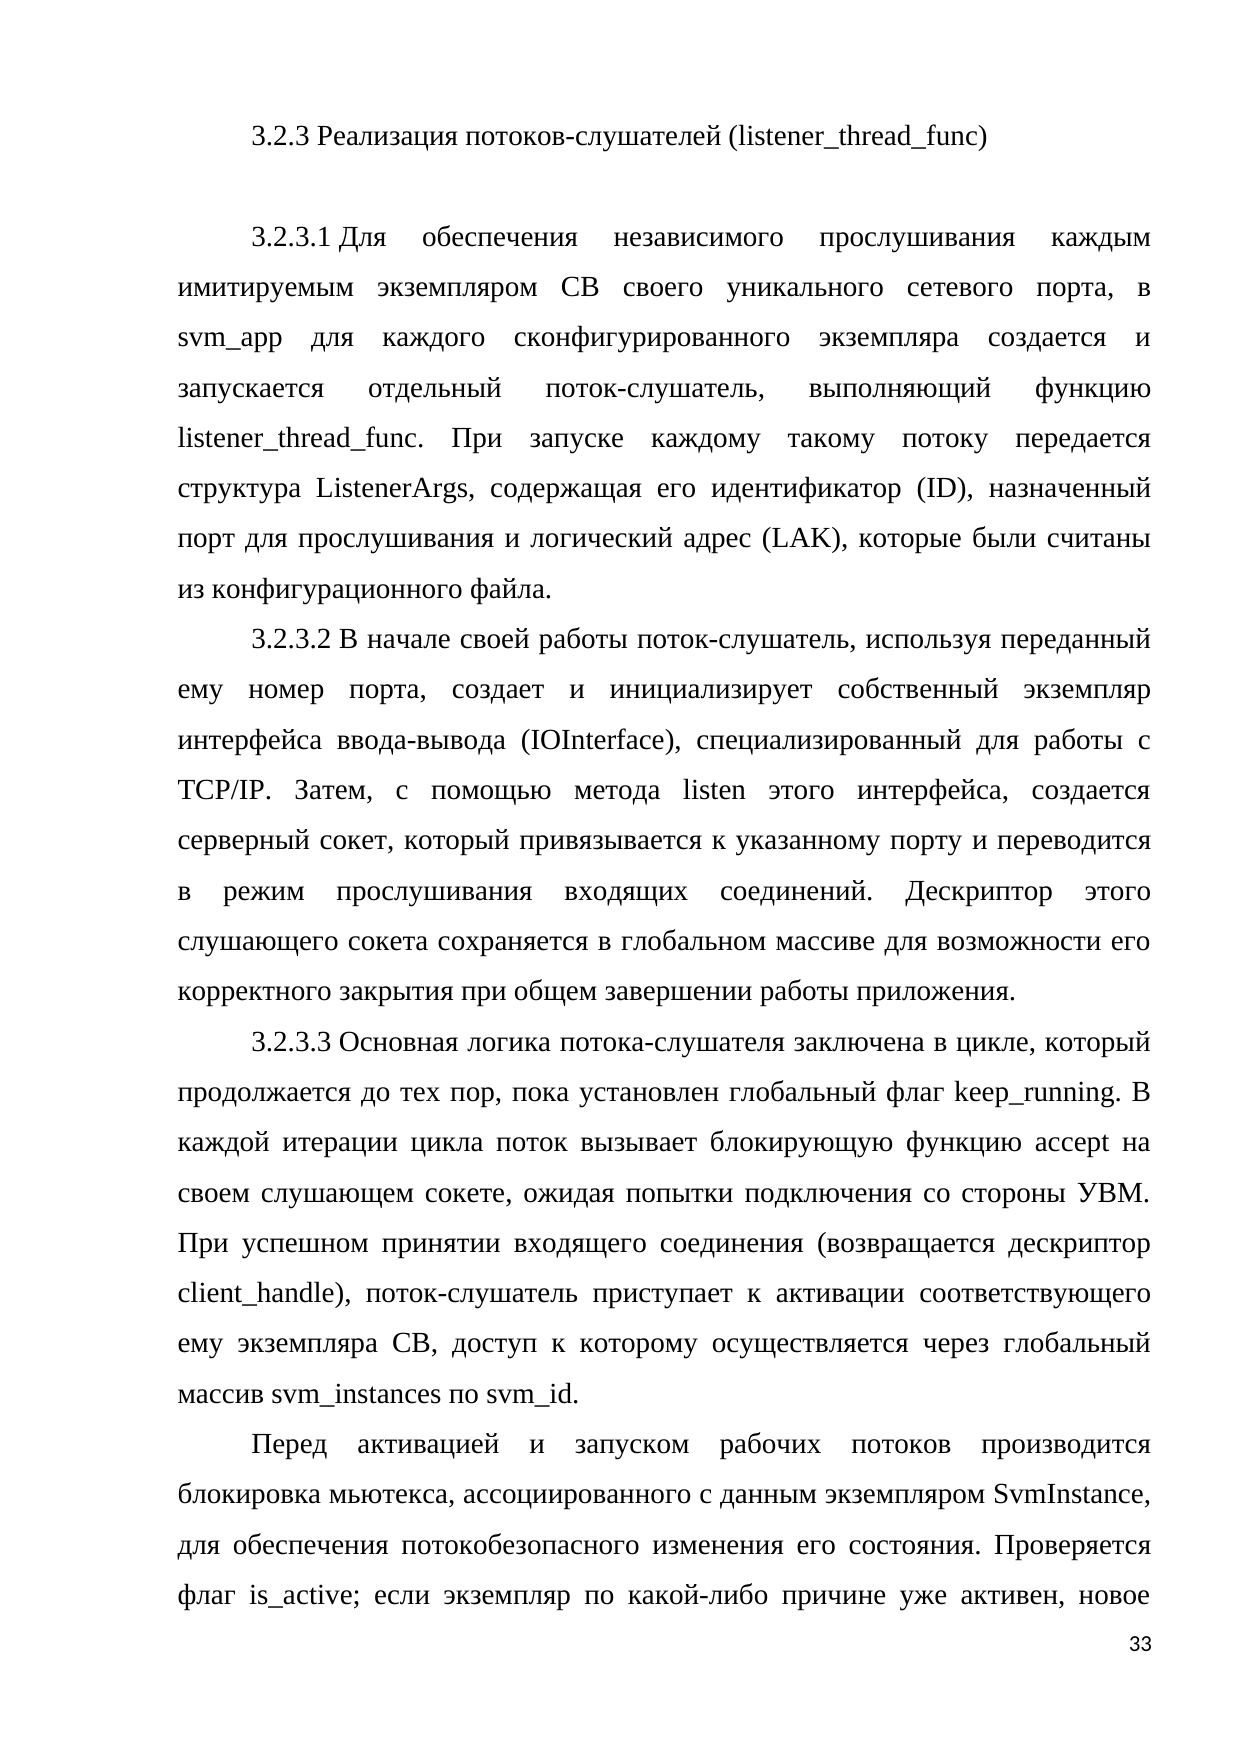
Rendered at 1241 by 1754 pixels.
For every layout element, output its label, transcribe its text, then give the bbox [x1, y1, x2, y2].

text Для обеспечения независимого прослушивания каждым имитируемым экземпляром СВ своего уникального сетевого порта, в svm_app для каждого сконфигурированного экземпляра создается и запускается отдельный поток-слушатель, выполняющий функцию listener_thread_func. При запуске каждому такому потоку передается структура ListenerArgs, содержащая его идентификатор (ID), назначенный порт для прослушивания и логический адрес (LAK), которые были считаны из конфигурационного файла. [177, 219, 1152, 604]
text В начале своей работы поток-слушатель, используя переданный ему номер порта, создает и инициализирует собственный экземпляр интерфейса ввода-вывода (IOInterface), специализированный для работы с TCP/IP. Затем, с помощью метода listen этого интерфейса, создается серверный сокет, который привязывается к указанному порту и переводится в режим прослушивания входящих соединений. Дескриптор этого слушающего сокета сохраняется в глобальном массиве для возможности его корректного закрытия при общем завершении работы приложения. [177, 621, 1152, 1007]
text Реализация потоков-слушателей (listener_thread_func) [177, 118, 1152, 152]
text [177, 1426, 1152, 1611]
text Основная логика потока-слушателя заключена в цикле, который продолжается до тех пор, пока установлен глобальный флаг keep_running. В каждой итерации цикла поток вызывает блокирующую функцию accept на своем слушающем сокете, ожидая попытки подключения со стороны УВМ. При успешном принятии входящего соединения (возвращается дескриптор client_handle), поток-слушатель приступает к активации соответствующего ему экземпляра СВ, доступ к которому осуществляется через глобальный массив svm_instances по svm_id. [177, 1024, 1152, 1409]
